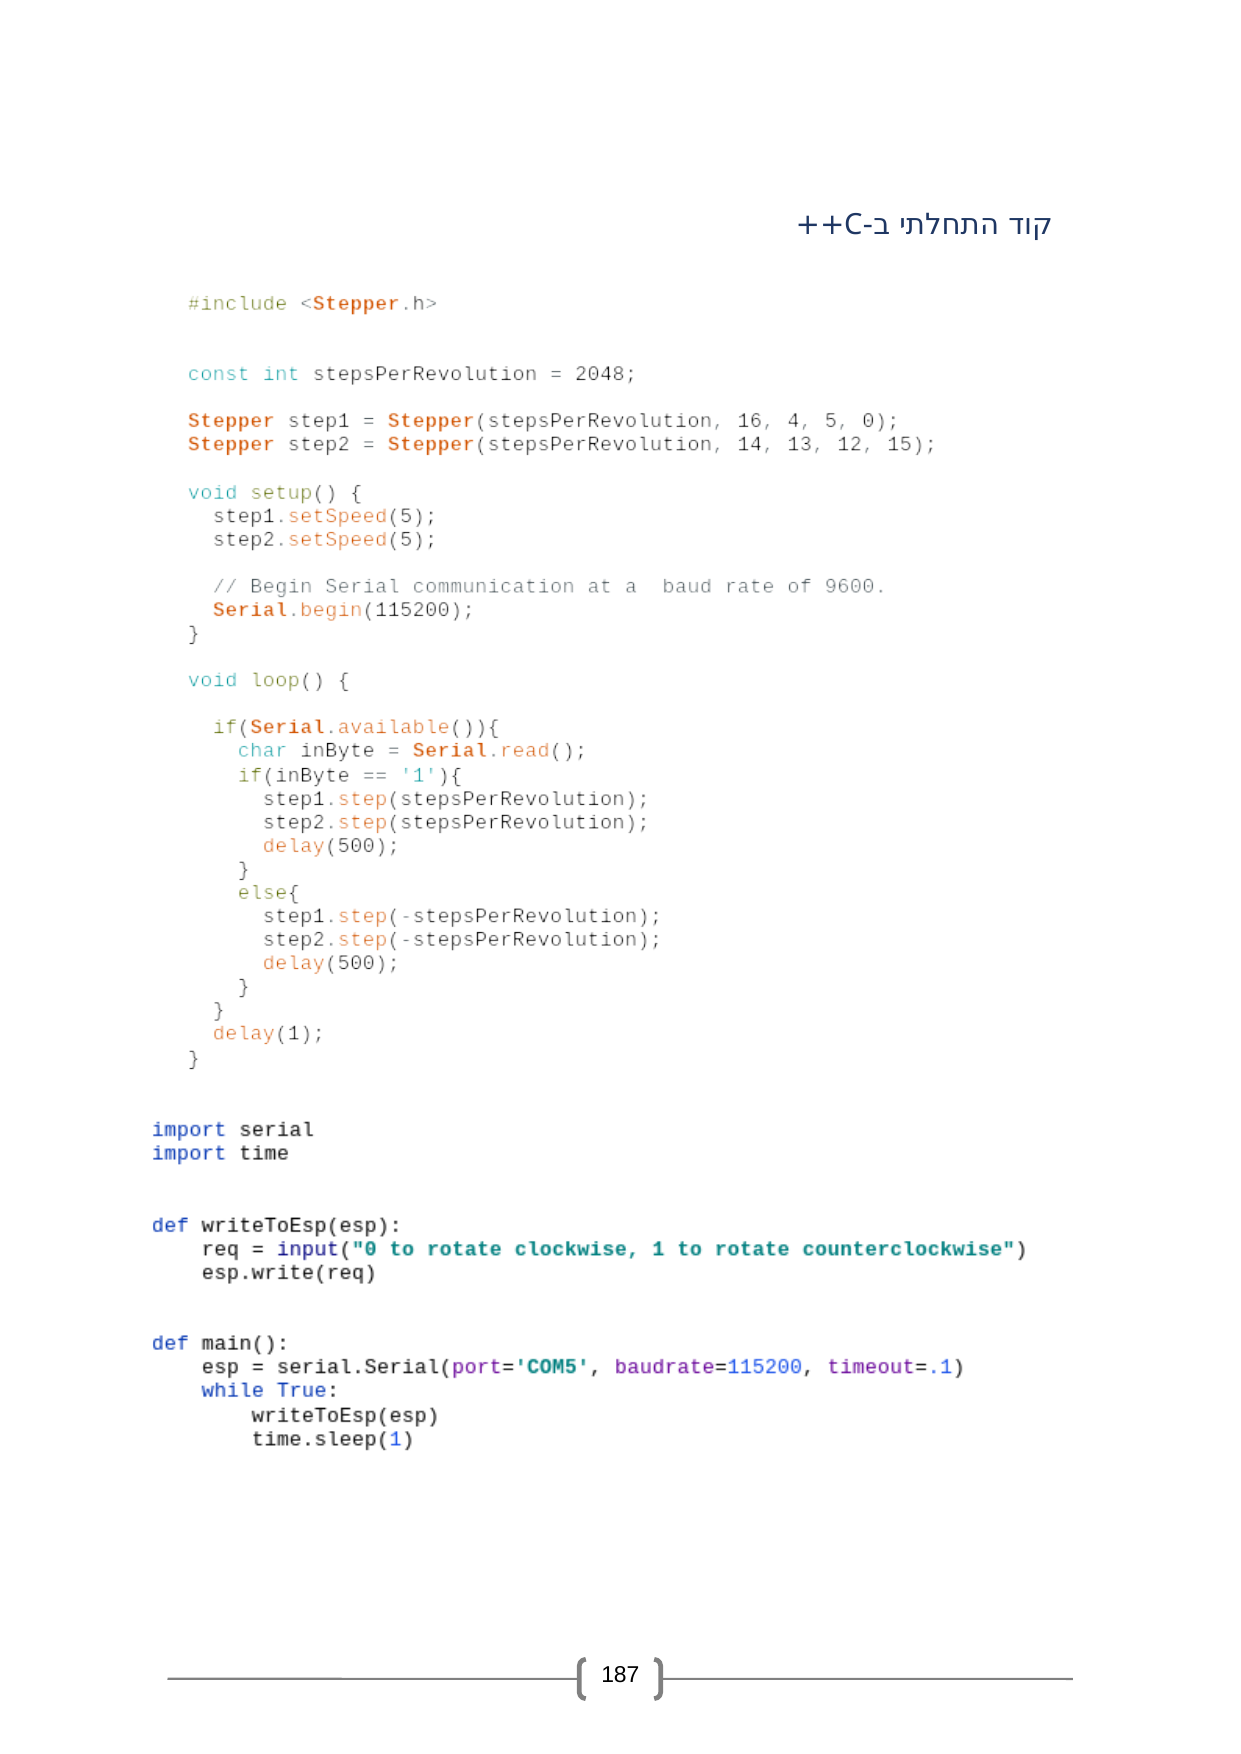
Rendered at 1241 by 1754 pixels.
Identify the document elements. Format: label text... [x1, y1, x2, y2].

subtitle קוד התחלתי ב-C++ [187, 203, 1053, 243]
